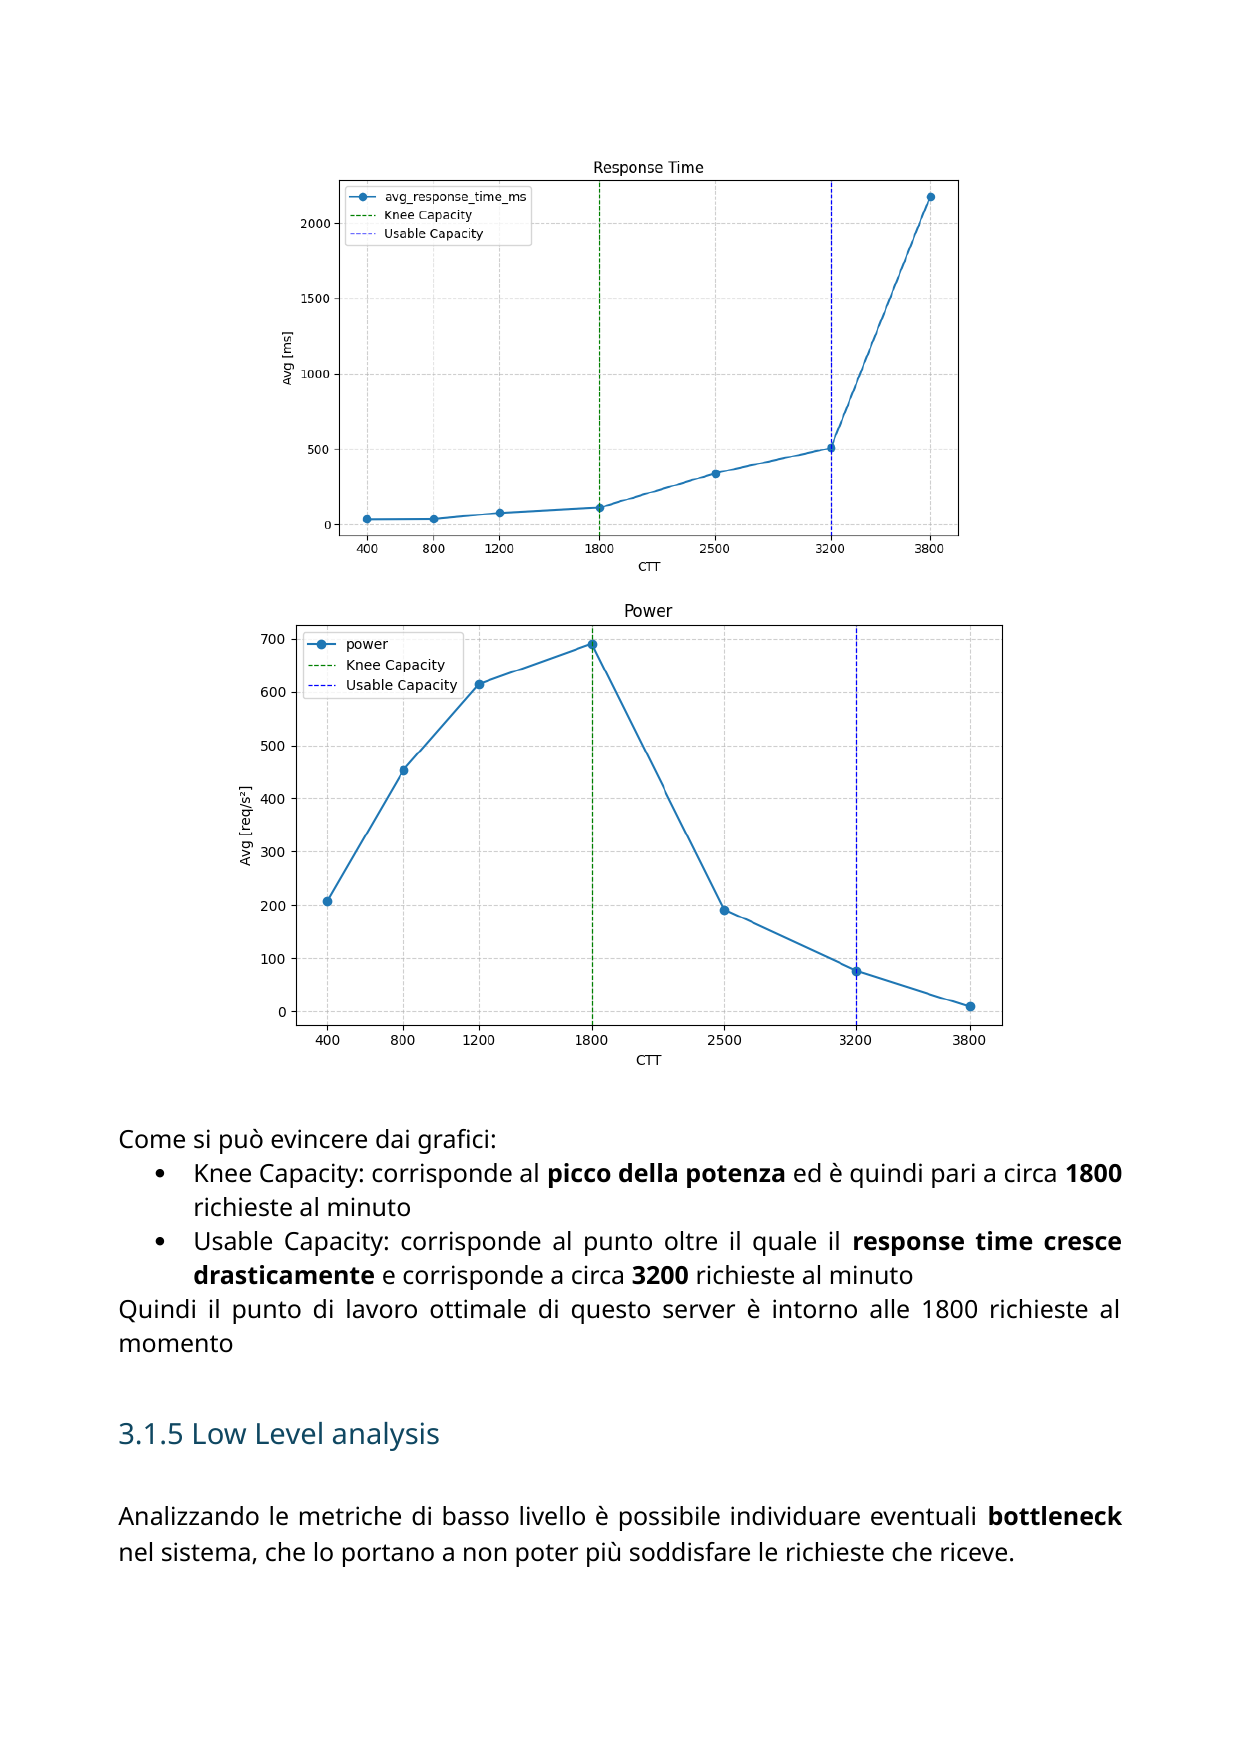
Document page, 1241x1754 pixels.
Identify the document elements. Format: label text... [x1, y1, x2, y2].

text Come si può evincere dai grafici: [118, 1121, 1122, 1156]
text Quindi il punto di lavoro ottimale di questo server è intorno alle 1800 richieste al momento [118, 1292, 1122, 1360]
subtitle 3.1.5 Low Level analysis [118, 1413, 1122, 1453]
picture [225, 588, 1015, 1082]
text Analizzando le metriche di basso livello è possibile individuare eventuali bottleneck nel sistema, che lo portano a non poter più soddisfare le richieste che riceve. [118, 1498, 1122, 1569]
picture [269, 147, 971, 586]
list Usable Capacity: corrisponde al punto oltre il quale il response time cresce drasticamente e corrisponde a circa 3200 richieste al minuto [156, 1224, 1122, 1292]
list Knee Capacity: corrisponde al picco della potenza ed è quindi pari a circa 1800 richieste al minuto [156, 1156, 1122, 1224]
